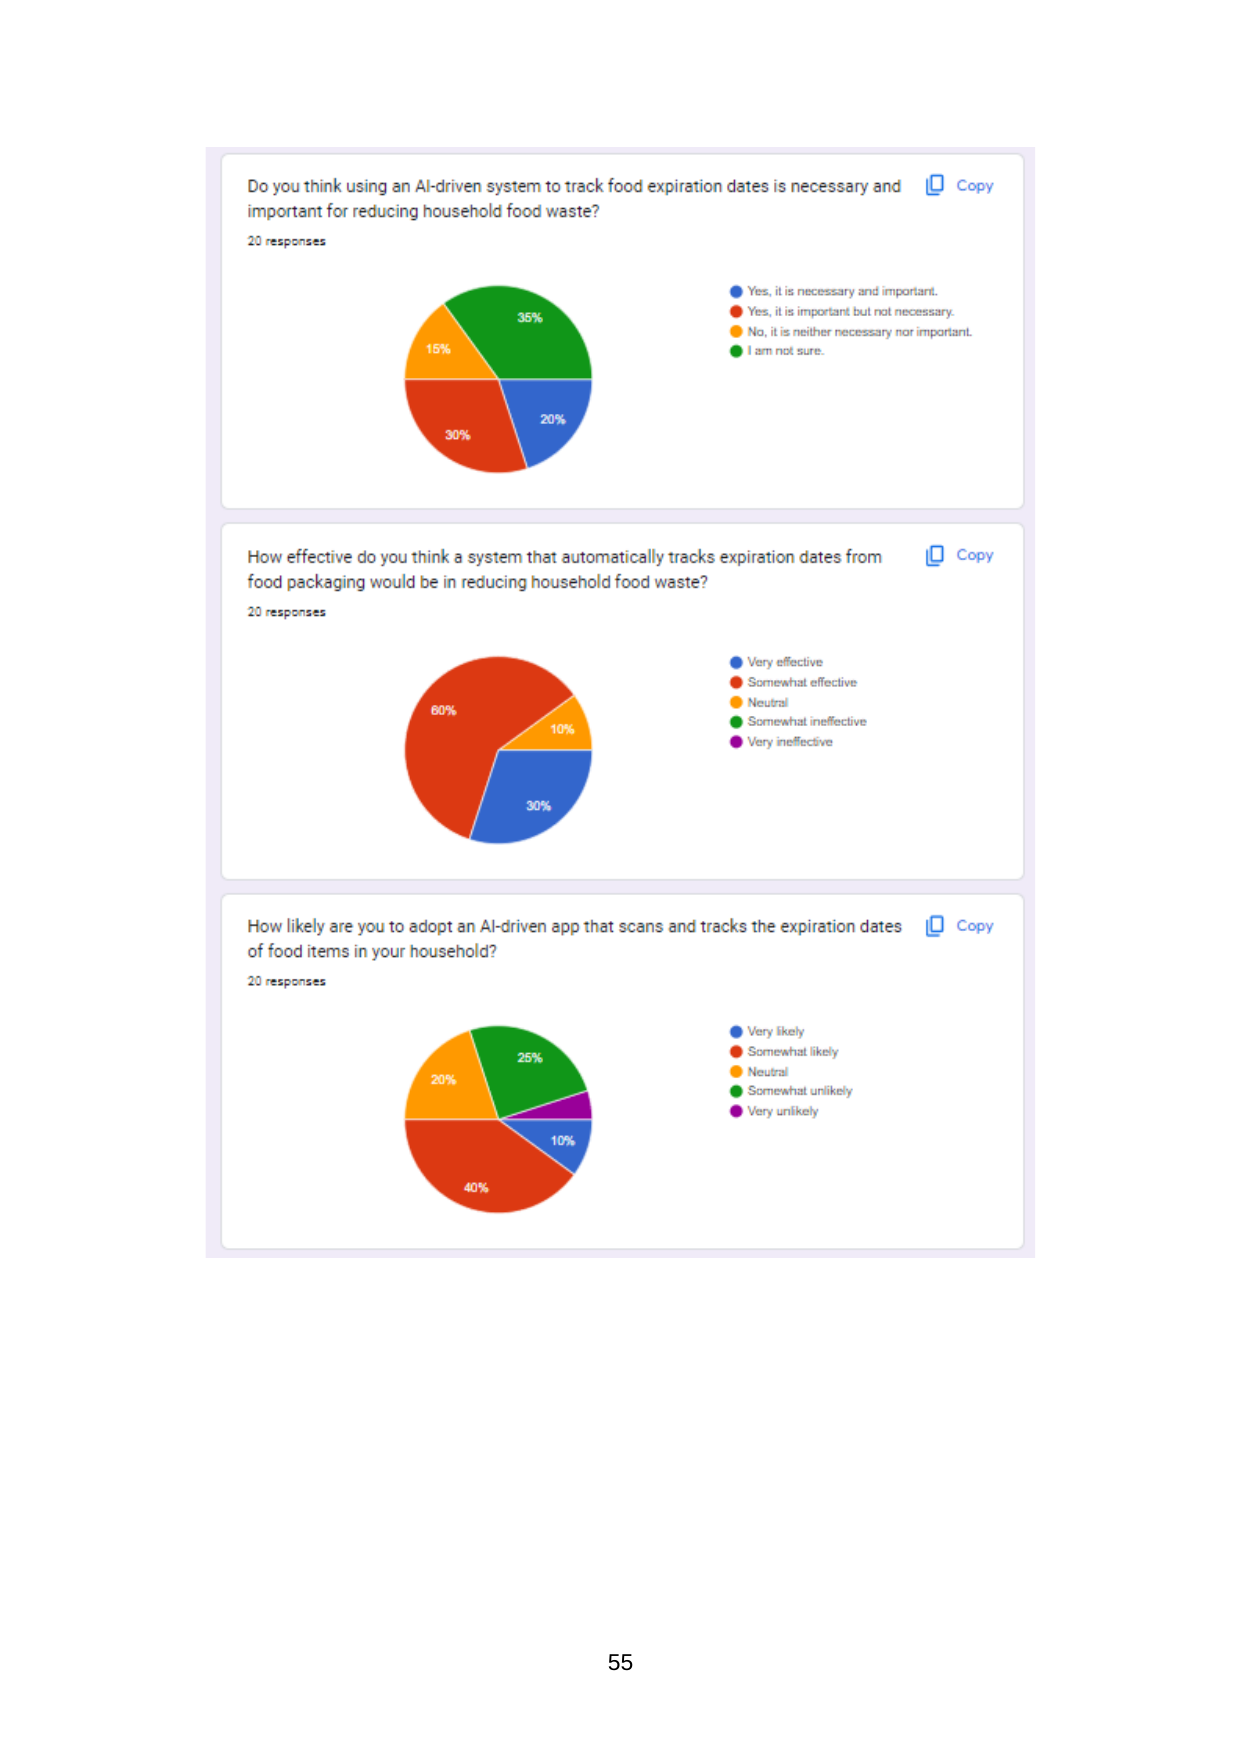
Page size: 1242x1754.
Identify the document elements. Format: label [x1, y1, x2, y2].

picture [205, 147, 1036, 1258]
